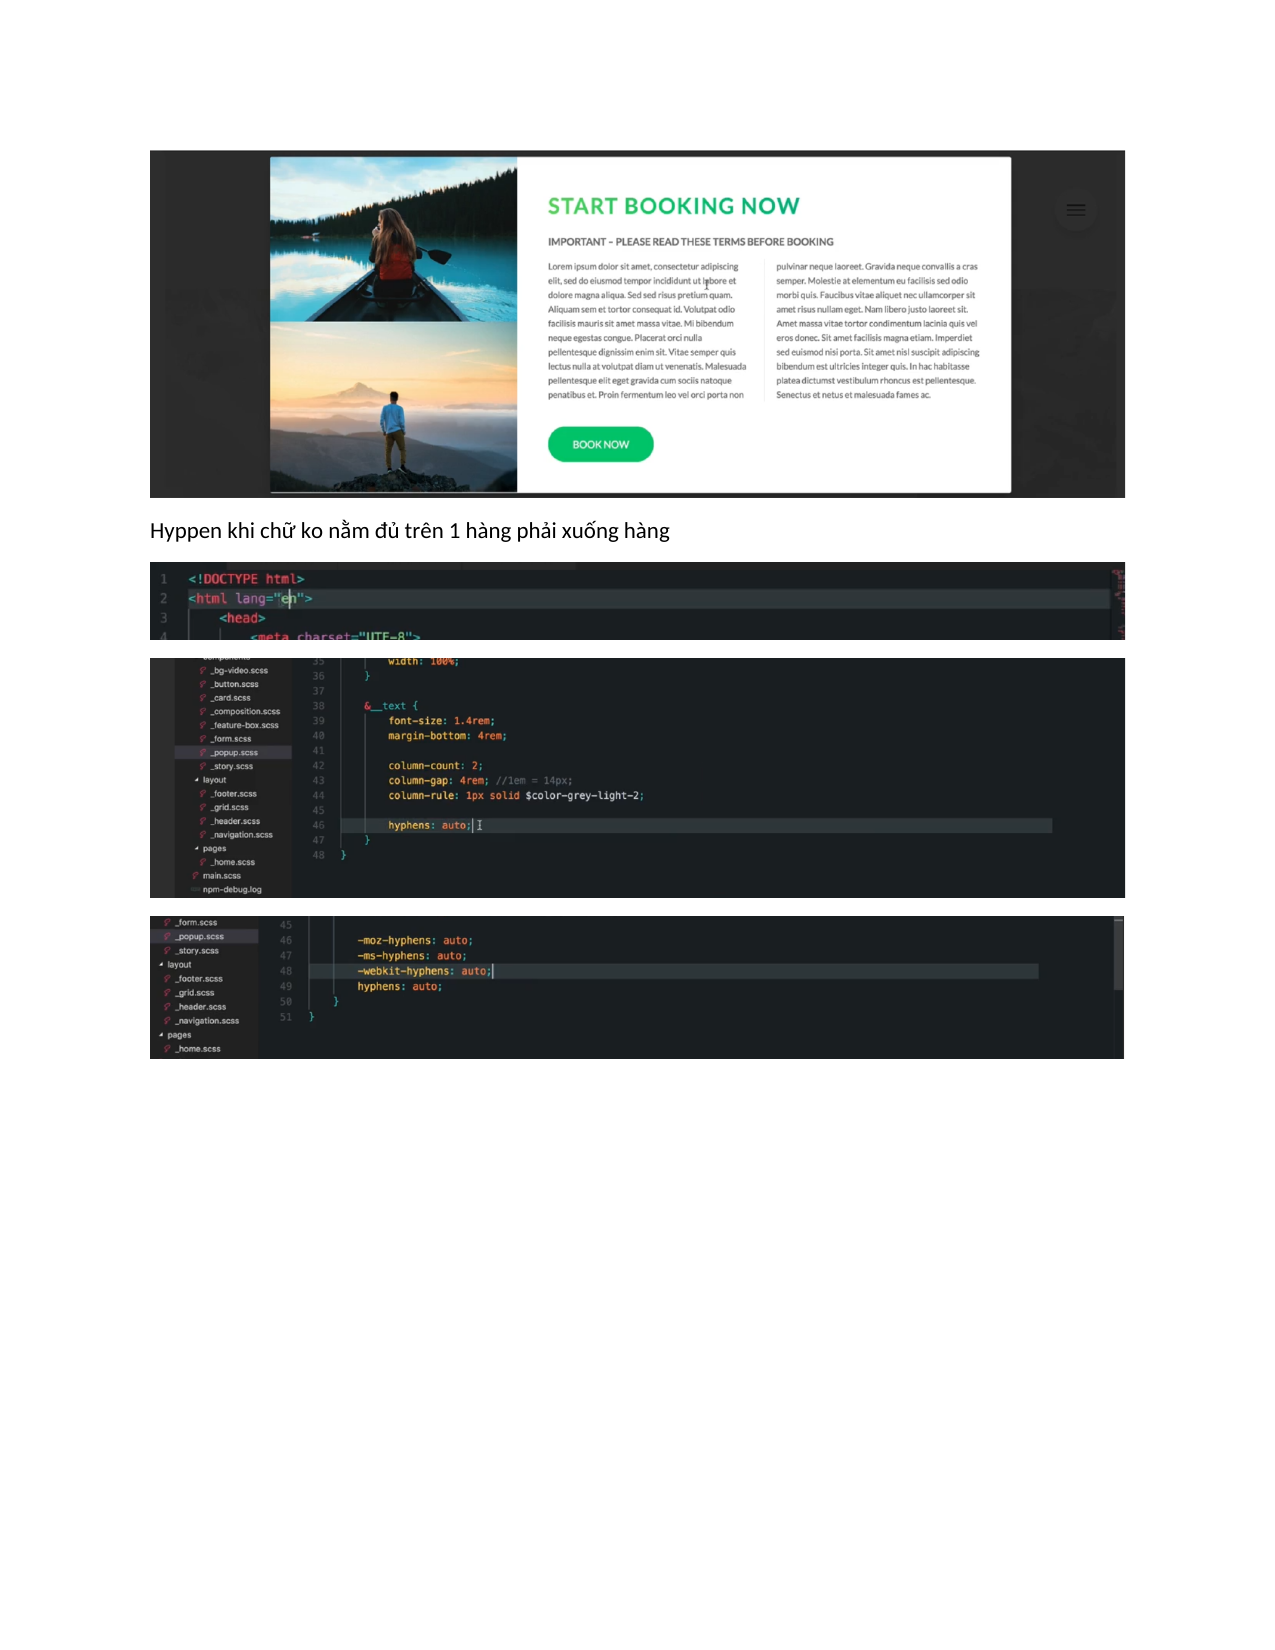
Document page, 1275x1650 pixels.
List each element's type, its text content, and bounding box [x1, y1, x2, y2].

picture [150, 916, 1125, 1059]
text Hyppen khi chữ ko nằm đủ trên 1 hàng phải xuống hàng [150, 516, 1125, 544]
picture [150, 562, 1125, 640]
picture [150, 658, 1125, 898]
picture [150, 150, 1125, 498]
